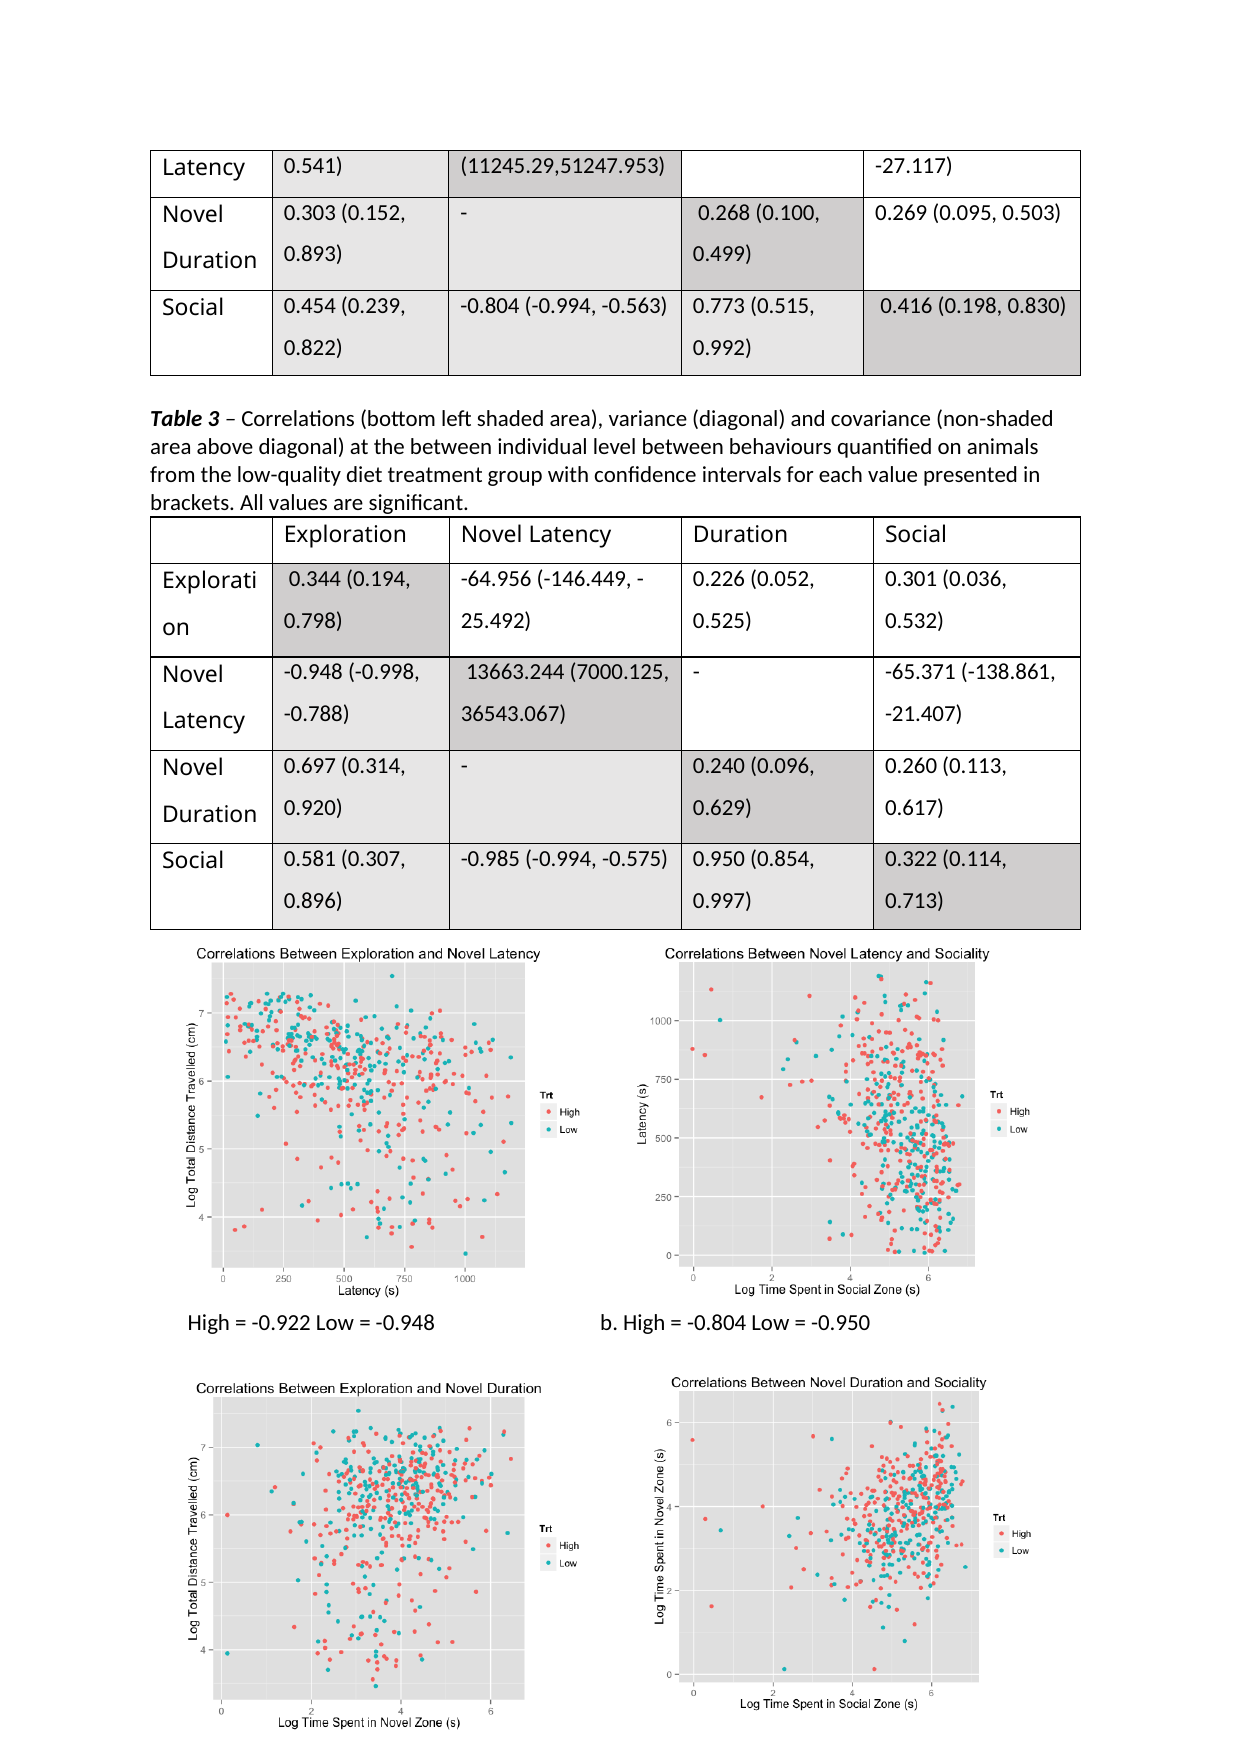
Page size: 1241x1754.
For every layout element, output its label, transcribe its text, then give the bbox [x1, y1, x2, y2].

table_cell 0.301 (0.036, 0.532) [874, 564, 1080, 656]
table_cell 0.303 (0.152, 0.893) [273, 198, 448, 290]
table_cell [273, 151, 448, 197]
table_cell 0.454 (0.239, 0.822) [273, 291, 448, 375]
table_header Social [874, 518, 1080, 563]
table_cell - [450, 751, 681, 843]
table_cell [449, 151, 681, 197]
table_cell 0.416 (0.198, 0.830) [864, 291, 1080, 375]
table_header Novel Latency [450, 518, 681, 563]
table_cell Novel Latency [151, 151, 272, 197]
text Table 3 – Correlations (bottom left shaded area), variance (diagonal) and covariance (non-shaded area above diagonal) at the between individual level between behaviours quantified on animals from the low-quality diet treatment group with confidence intervals for each value presented in brackets. All values are significant. [150, 404, 1090, 516]
table_cell -0.985 (-0.994, -0.575) [450, 844, 681, 929]
table_cell Novel Duration [151, 751, 272, 843]
table_header Exploration [273, 518, 449, 563]
picture [644, 1360, 1059, 1718]
table_cell - [449, 198, 681, 290]
table_cell 0.226 (0.052, 0.525) [682, 564, 873, 656]
table_cell 0.269 (0.095, 0.503) [864, 198, 1080, 290]
table_header Duration [682, 518, 873, 563]
table_cell -64.956 (-146.449, -25.492) [450, 564, 681, 656]
table_cell Novel Duration [151, 198, 272, 290]
table_cell 0.260 (0.113, 0.617) [874, 751, 1080, 843]
table_cell Exploration [151, 564, 272, 656]
table_header [151, 518, 272, 563]
table_cell Social [151, 291, 272, 375]
table_cell 0.950 (0.854, 0.997) [682, 844, 873, 929]
table_cell - [682, 658, 873, 750]
table_cell -0.948 (-0.998, -0.788) [273, 658, 449, 750]
table_cell 0.344 (0.194, 0.798) [273, 564, 449, 656]
table_cell 13663.244 (7000.125, 36543.067) [450, 658, 681, 750]
table_cell 0.773 (0.515, 0.992) [682, 291, 863, 375]
table_cell -65.371 (-138.861, -21.407) [874, 658, 1080, 750]
table_cell Novel Latency [151, 658, 272, 750]
table_cell 0.240 (0.096, 0.629) [682, 751, 873, 843]
table_cell Social [151, 844, 272, 929]
picture [627, 930, 1058, 1303]
table_cell -0.804 (-0.994, -0.563) [449, 291, 681, 375]
picture [175, 930, 607, 1303]
table_cell 0.697 (0.314, 0.920) [273, 751, 449, 843]
table_cell - [682, 151, 863, 197]
picture [177, 1364, 608, 1737]
table_cell 0.322 (0.114, 0.713) [874, 844, 1080, 929]
table_cell 0.268 (0.100, 0.499) [682, 198, 863, 290]
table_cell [864, 151, 1080, 197]
table_cell 0.581 (0.307, 0.896) [273, 844, 449, 929]
